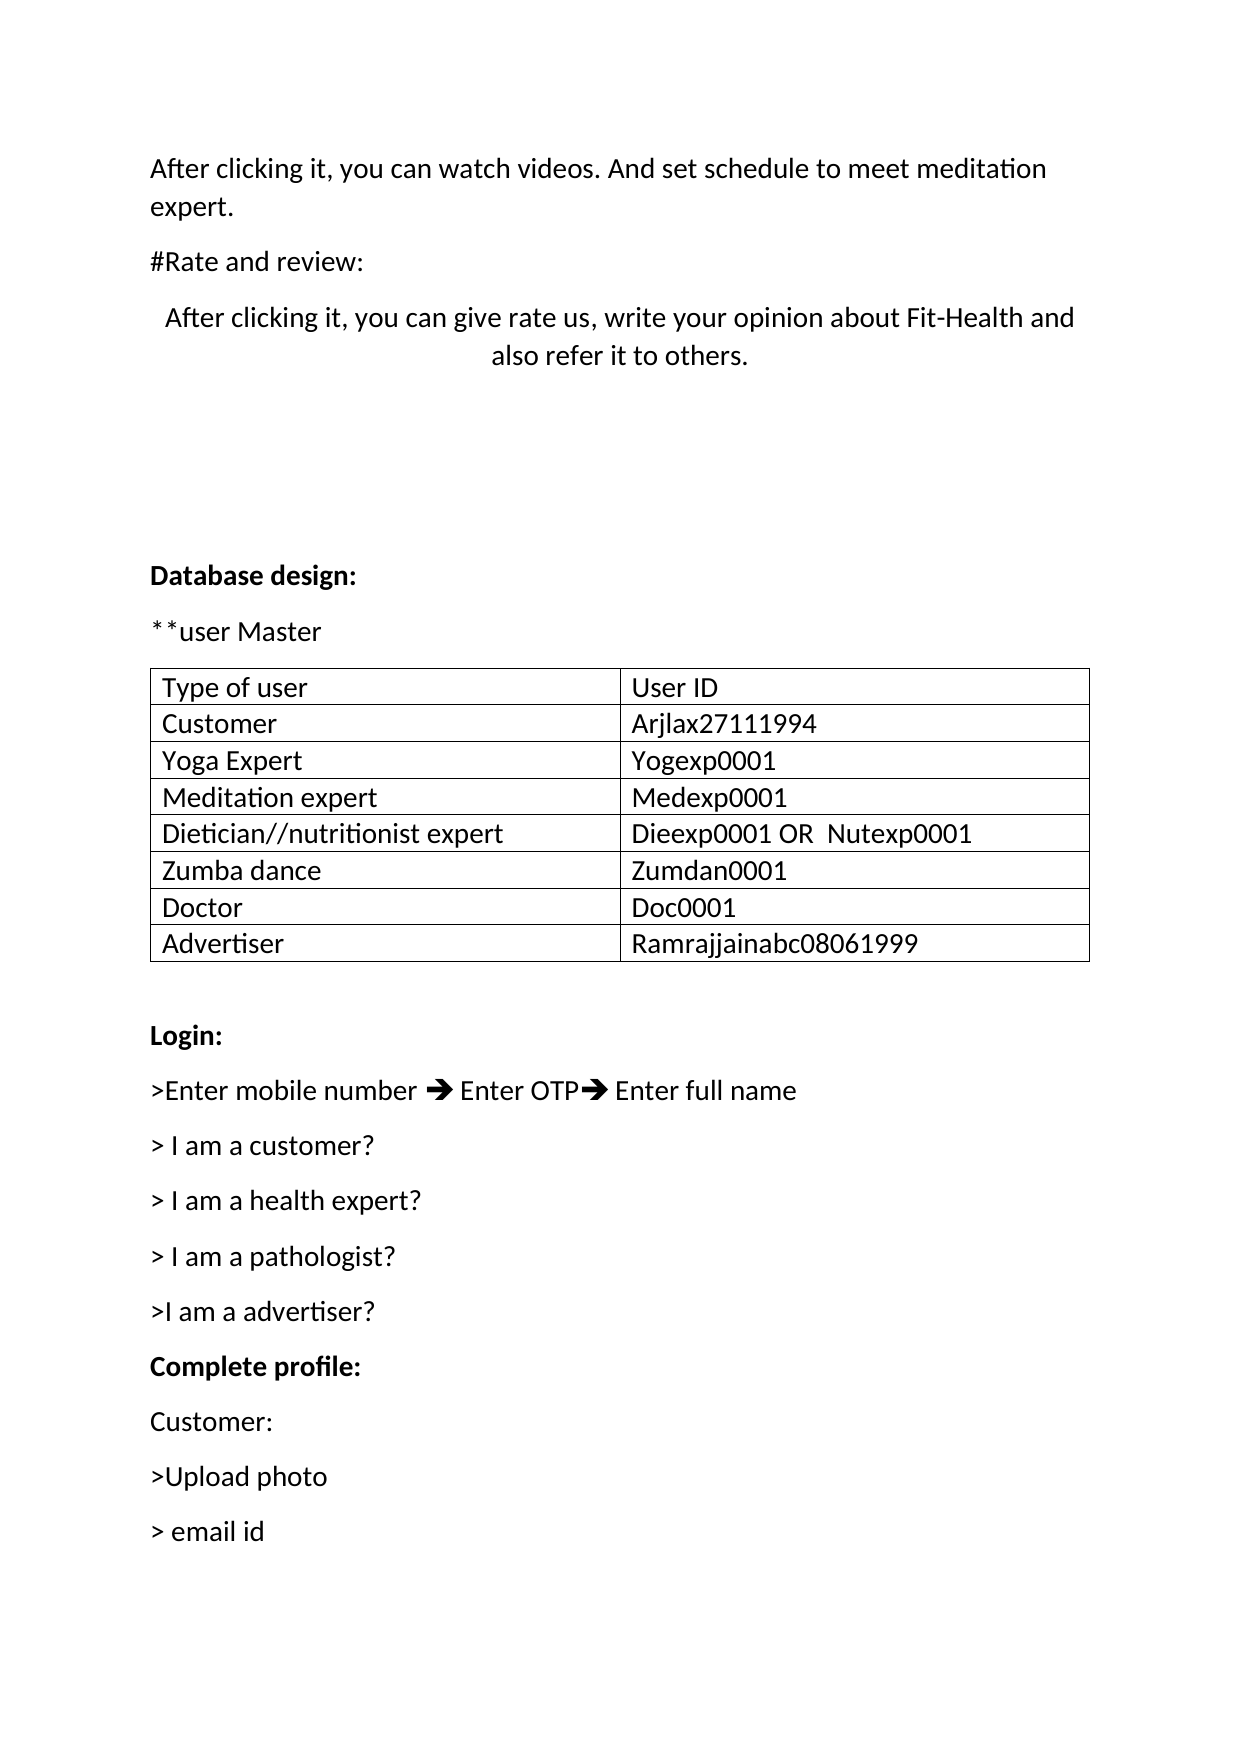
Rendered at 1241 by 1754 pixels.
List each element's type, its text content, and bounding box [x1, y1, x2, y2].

table_cell Yogexp0001 [621, 742, 1089, 778]
text > email id [150, 1513, 1090, 1549]
text >Upload photo [150, 1458, 1090, 1494]
text Login: [150, 1017, 1090, 1053]
text After clicking it, you can give rate us, write your opinion about Fit-Health and also refer it to others. [150, 299, 1090, 373]
table_cell Medexp0001 [621, 779, 1089, 814]
table_cell Dieexp0001 OR Nutexp0001 [621, 815, 1089, 851]
text > I am a health expert? [150, 1182, 1090, 1218]
text Database design: [150, 557, 1090, 593]
table_cell Yoga Expert [151, 742, 620, 778]
text After clicking it, you can watch videos. And set schedule to meet meditation expert. [150, 150, 1090, 224]
table_cell Customer [151, 705, 620, 741]
text > I am a pathologist? [150, 1238, 1090, 1273]
table_cell Dietician//nutritionist expert [151, 815, 620, 851]
table_cell Zumba dance [151, 852, 620, 888]
table_cell Zumdan0001 [621, 852, 1089, 888]
table_cell Ramrajjainabc08061999 [621, 925, 1089, 961]
table_cell Doc0001 [621, 889, 1089, 924]
table_cell Doctor [151, 889, 620, 924]
text Customer: [150, 1403, 1090, 1438]
table_cell Meditation expert [151, 779, 620, 814]
table_cell Arjlax27111994 [621, 705, 1089, 741]
text >Enter mobile number Enter OTP Enter full name [150, 1072, 1090, 1108]
text >I am a advertiser? [150, 1293, 1090, 1328]
table_header User ID [621, 669, 1089, 704]
table_header Type of user [151, 669, 620, 704]
text Complete profile: [150, 1348, 1090, 1383]
text > I am a customer? [150, 1127, 1090, 1163]
text #Rate and review: [150, 243, 1090, 279]
table_cell Advertiser [151, 925, 620, 961]
text **user Master [150, 613, 1090, 648]
